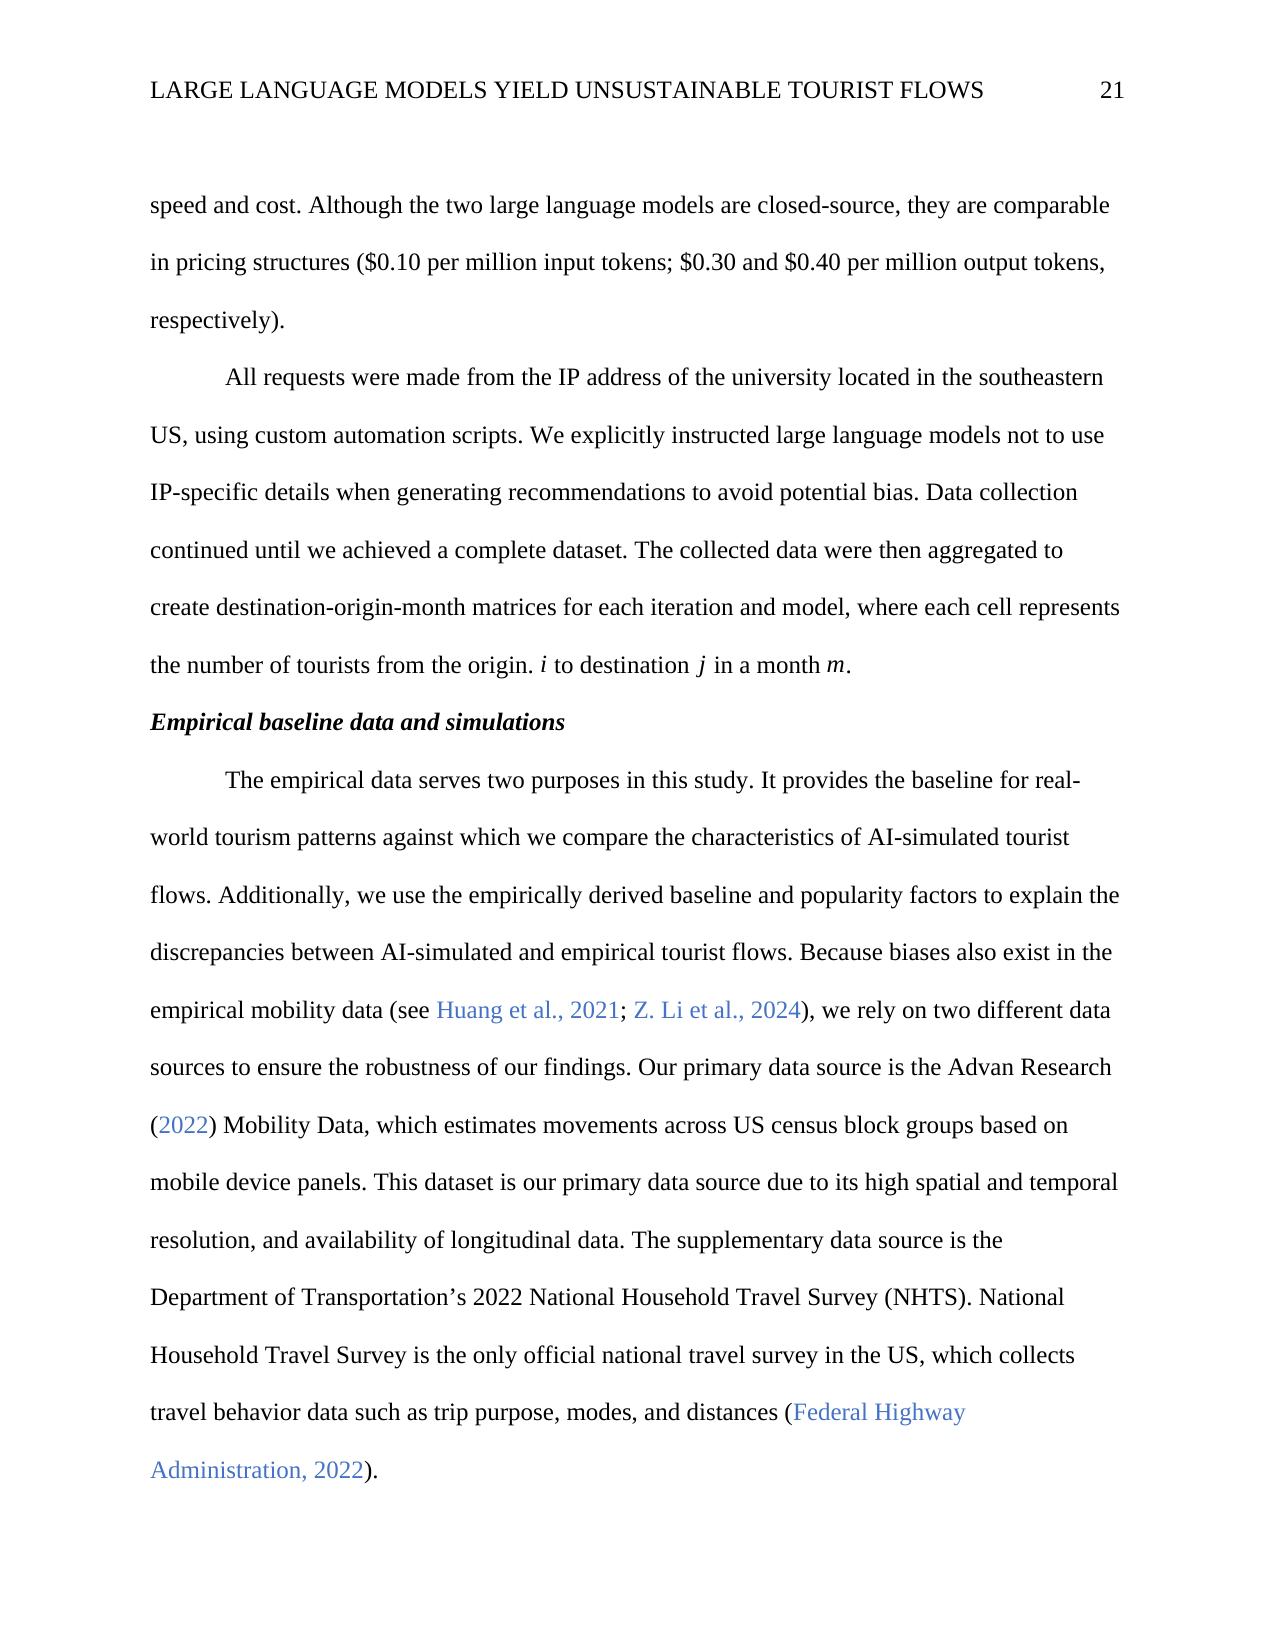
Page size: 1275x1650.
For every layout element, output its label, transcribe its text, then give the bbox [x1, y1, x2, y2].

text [150, 190, 1125, 334]
subtitle Empirical baseline data and simulations [150, 707, 1125, 736]
text All requests were made from the IP address of the university located in the southeastern US, using custom automation scripts. We explicitly instructed large language models not to use IP-specific details when generating recommendations to avoid potential bias. Data collection continued until we achieved a complete dataset. The collected data were then aggregated to create destination-origin-month matrices for each iteration and model, where each cell represents the number of tourists from the origin. to destination in a month . [150, 362, 1125, 679]
text The empirical data serves two purposes in this study. It provides the baseline for real-world tourism patterns against which we compare the characteristics of AI-simulated tourist flows. Additionally, we use the empirically derived baseline and popularity factors to explain the discrepancies between AI-simulated and empirical tourist flows. Because biases also exist in the empirical mobility data (see Huang et al., 2021; Z. Li et al., 2024), we rely on two different data sources to ensure the robustness of our findings. Our primary data source is the Advan Research (2022) Mobility Data, which estimates movements across US census block groups based on mobile device panels. This dataset is our primary data source due to its high spatial and temporal resolution, and availability of longitudinal data. The supplementary data source is the Department of Transportation’s 2022 National Household Travel Survey (NHTS). National Household Travel Survey is the only official national travel survey in the US, which collects travel behavior data such as trip purpose, modes, and distances (Federal Highway Administration, 2022). [150, 765, 1125, 1484]
